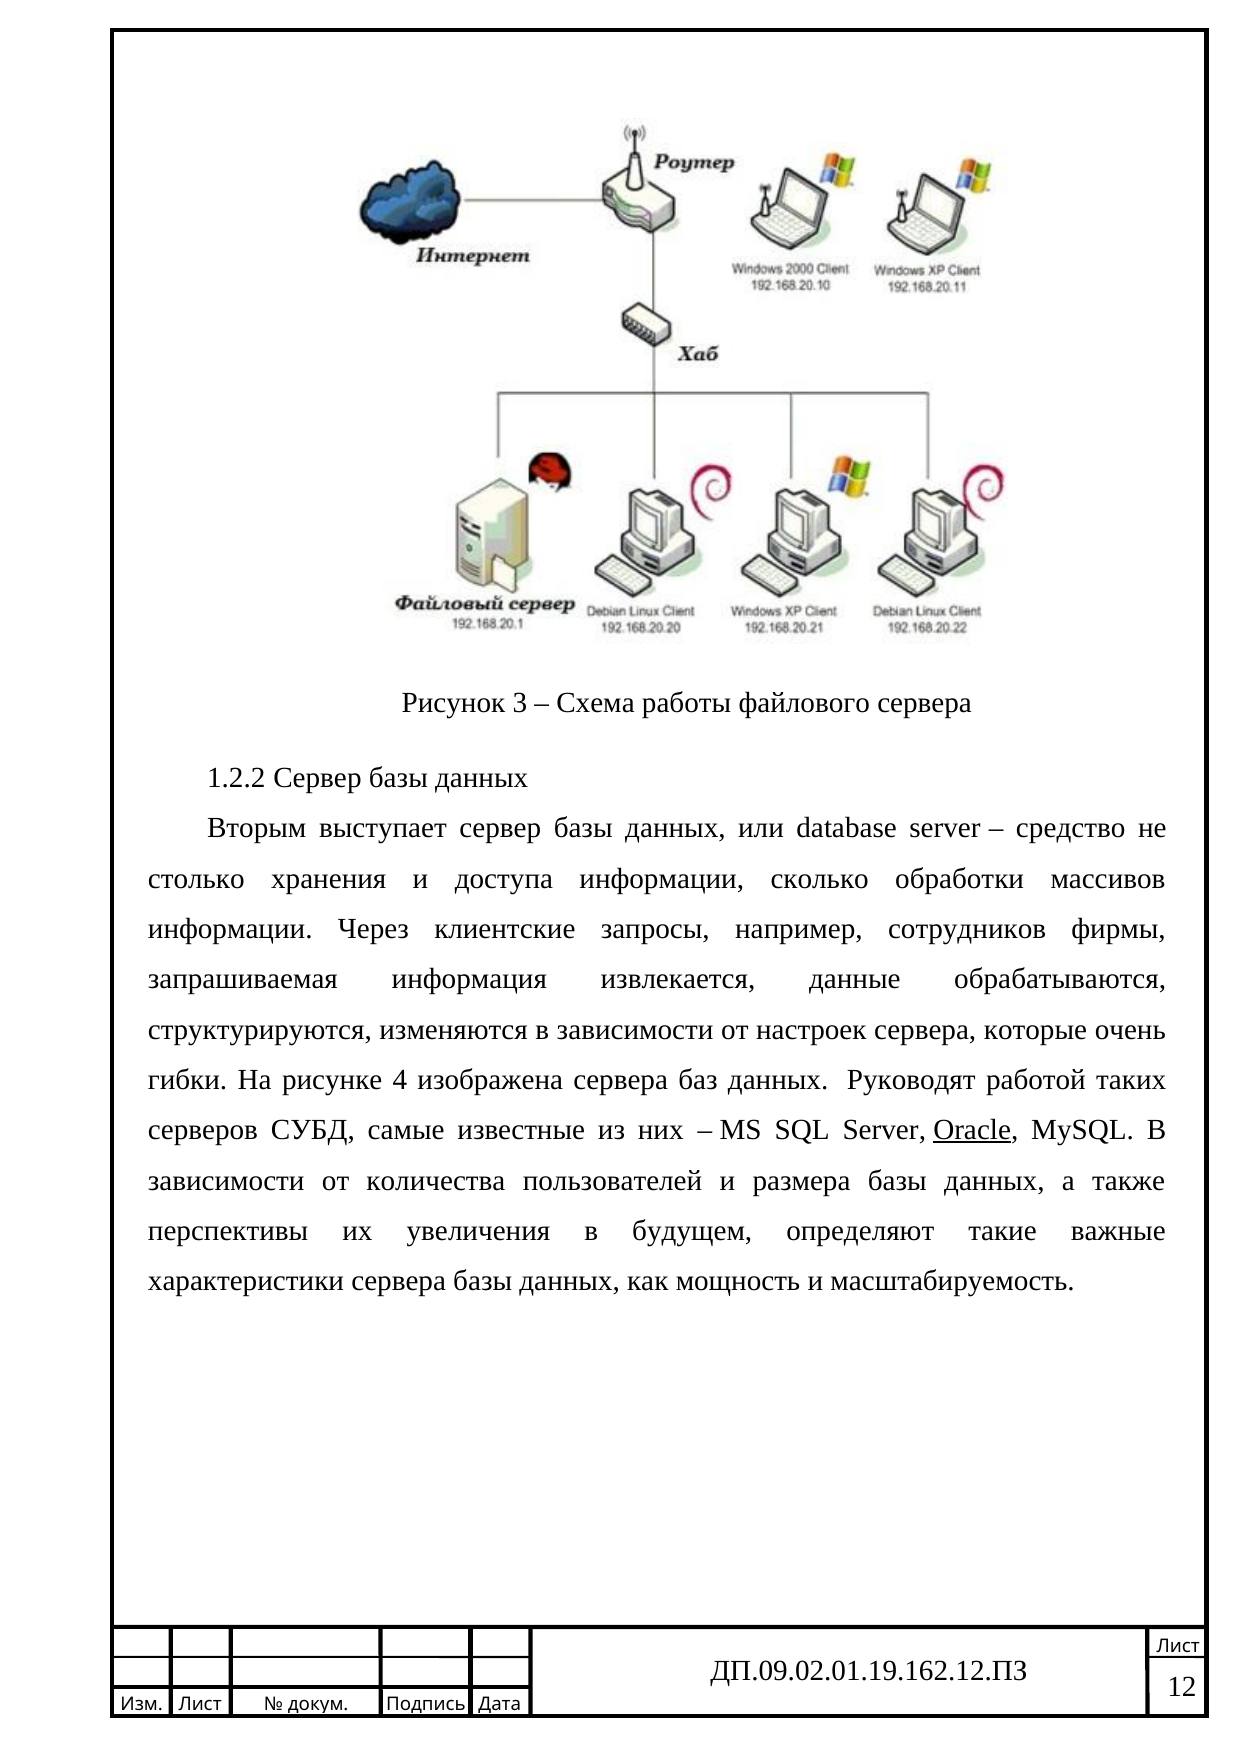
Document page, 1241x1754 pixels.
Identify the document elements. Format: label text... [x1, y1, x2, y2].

picture [357, 118, 1017, 644]
list Сервер базы данных [148, 760, 1167, 794]
text Рисунок 3 – Схема работы файлового сервера [148, 685, 1167, 718]
text Вторым выступает сервер базы данных, или database server – средство не столько хранения и доступа информации, сколько обработки массивов информации. Через клиентские запросы, например, сотрудников фирмы, запрашиваемая информация извлекается, данные обрабатываются, структурируются, изменяются в зависимости от настроек сервера, которые очень гибки. На рисунке 4 изображена сервера баз данных. Руководят работой таких серверов СУБД, самые известные из них – MS SQL Server, Oracle, MySQL. В зависимости от количества пользователей и размера базы данных, а также перспективы их увеличения в будущем, определяют такие важные характеристики сервера базы данных, как мощность и масштабируемость. [148, 811, 1167, 1297]
